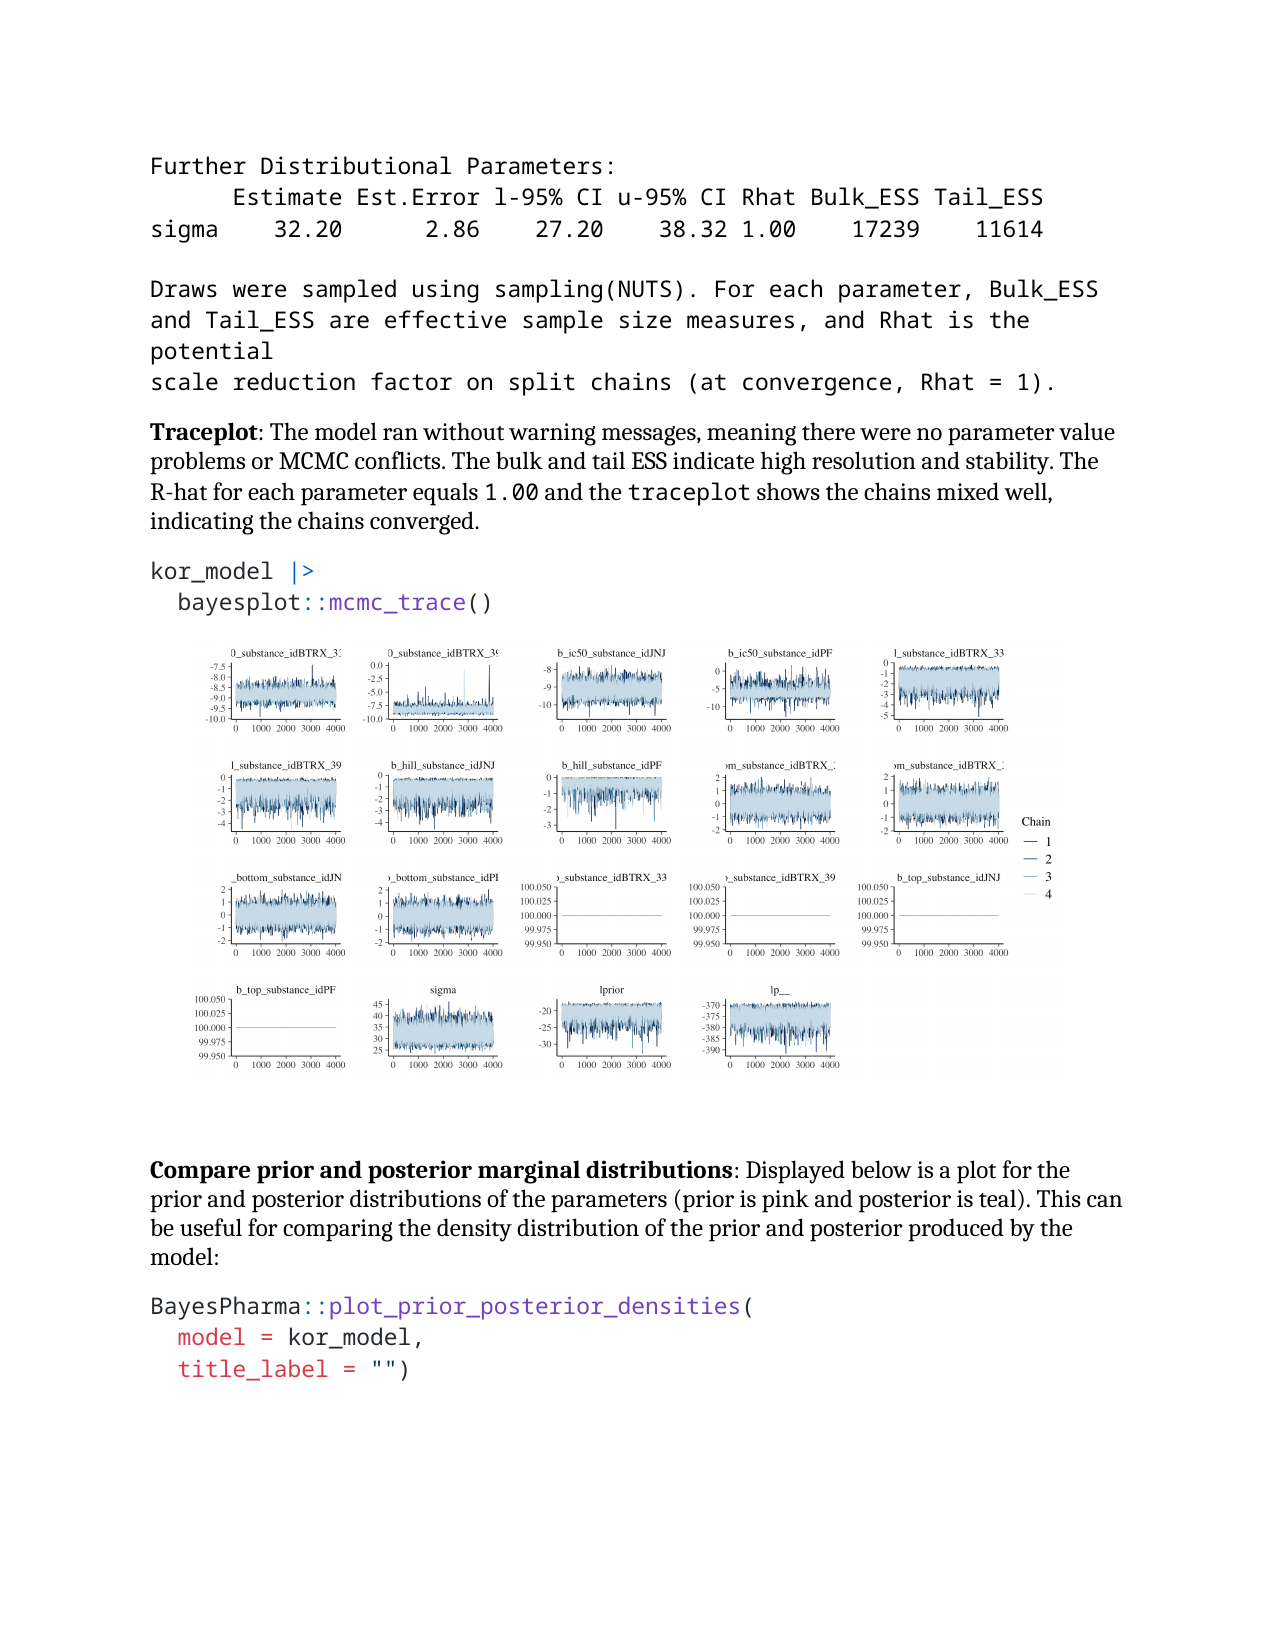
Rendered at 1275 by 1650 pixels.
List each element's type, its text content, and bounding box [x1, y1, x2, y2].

text kor_model |> bayesplot::mcmc_trace() [150, 554, 1125, 617]
text BayesPharma::plot_prior_posterior_densities( model = kor_model, title_label = "") [150, 1290, 1125, 1384]
text Traceplot: The model ran without warning messages, meaning there were no parameter value problems or MCMC conflicts. The bulk and tail ESS indicate high resolution and stability. The R-hat for each parameter equals 1.00 and the traceplot shows the chains mixed well, indicating the chains converged. [150, 418, 1125, 536]
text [150, 150, 1125, 397]
text Compare prior and posterior marginal distributions: Displayed below is a plot for the prior and posterior distributions of the parameters (prior is pink and posterior is teal). This can be useful for comparing the density distribution of the prior and posterior produced by the model: [150, 1156, 1125, 1271]
table_header [139, 638, 1114, 1137]
picture [188, 637, 1064, 1076]
